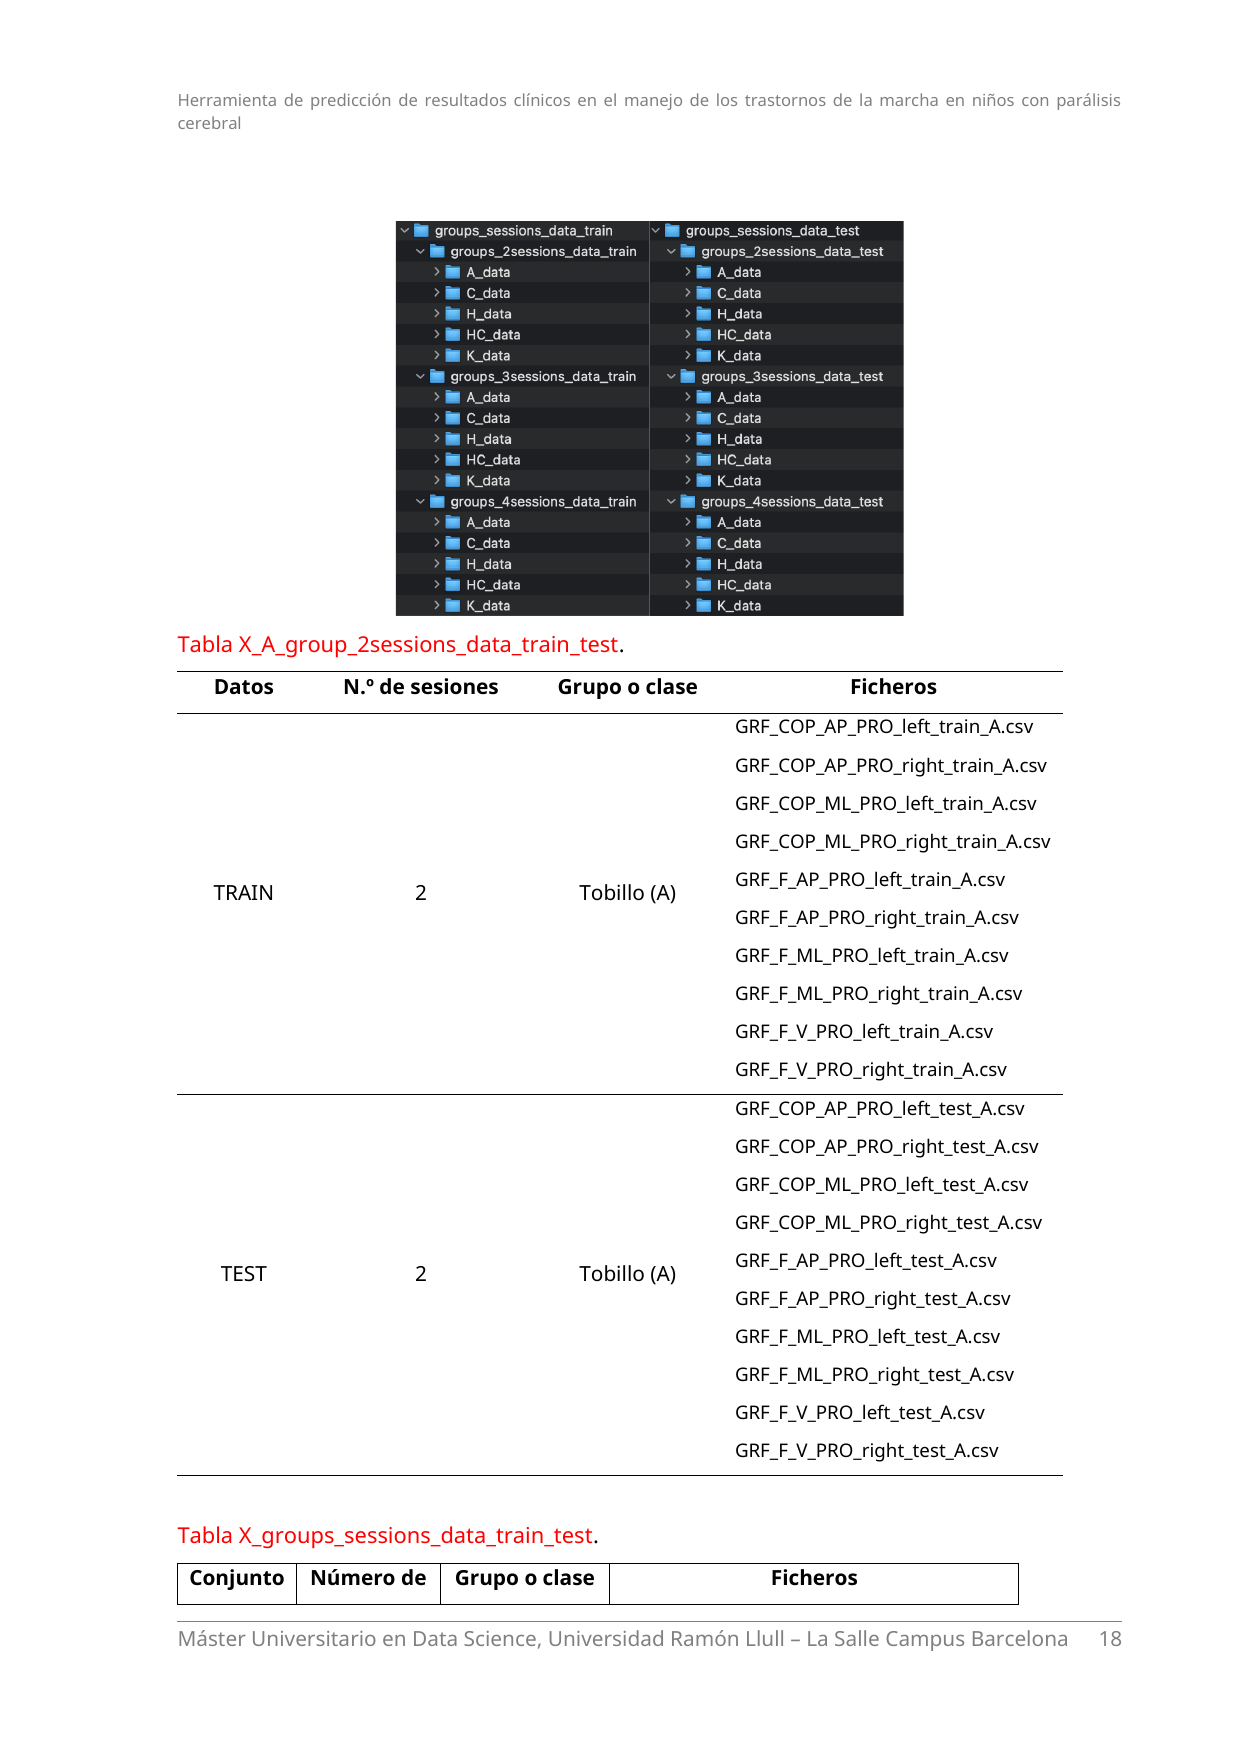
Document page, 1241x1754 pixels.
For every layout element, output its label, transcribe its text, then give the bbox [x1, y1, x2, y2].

picture [395, 221, 904, 616]
table_header Grupo o clase [441, 1564, 609, 1604]
table_header N.º de sesiones [310, 672, 532, 713]
table_cell 2 [310, 1095, 532, 1475]
table_cell GRF_COP_AP_PRO_left_test_A.csv GRF_COP_AP_PRO_right_test_A.csv GRF_COP_ML_PRO_left_test_A.csv GRF_COP_ML_PRO_right_test_A.csv GRF_F_AP_PRO_left_test_A.csv GRF_F_AP_PRO_right_test_A.csv GRF_F_ML_PRO_left_test_A.csv GRF_F_ML_PRO_right_test_A.csv GRF_F_V_PRO_left_test_A.csv GRF_F_V_PRO_right_test_A.csv [724, 1095, 1063, 1475]
table_cell TEST [177, 1095, 310, 1475]
table_header Grupo o clase [532, 672, 723, 713]
table_cell 2 [310, 714, 532, 1094]
table_header Ficheros [610, 1564, 1018, 1604]
table_cell Tobillo (A) [532, 714, 723, 1094]
table_cell Tobillo (A) [532, 1095, 723, 1475]
table_header Conjunto de datos [178, 1564, 296, 1604]
table_header Ficheros [724, 672, 1063, 713]
table_header Número de sesiones [297, 1564, 440, 1604]
table_cell TRAIN [177, 714, 310, 1094]
table_cell GRF_COP_AP_PRO_left_train_A.csv GRF_COP_AP_PRO_right_train_A.csv GRF_COP_ML_PRO_left_train_A.csv GRF_COP_ML_PRO_right_train_A.csv GRF_F_AP_PRO_left_train_A.csv GRF_F_AP_PRO_right_train_A.csv GRF_F_ML_PRO_left_train_A.csv GRF_F_ML_PRO_right_train_A.csv GRF_F_V_PRO_left_train_A.csv GRF_F_V_PRO_right_train_A.csv [724, 714, 1063, 1094]
table_header Datos [177, 672, 310, 713]
text Tabla X_A_group_2sessions_data_train_test. [177, 628, 1122, 658]
text Tabla X_groups_sessions_data_train_test. [177, 1520, 1122, 1550]
